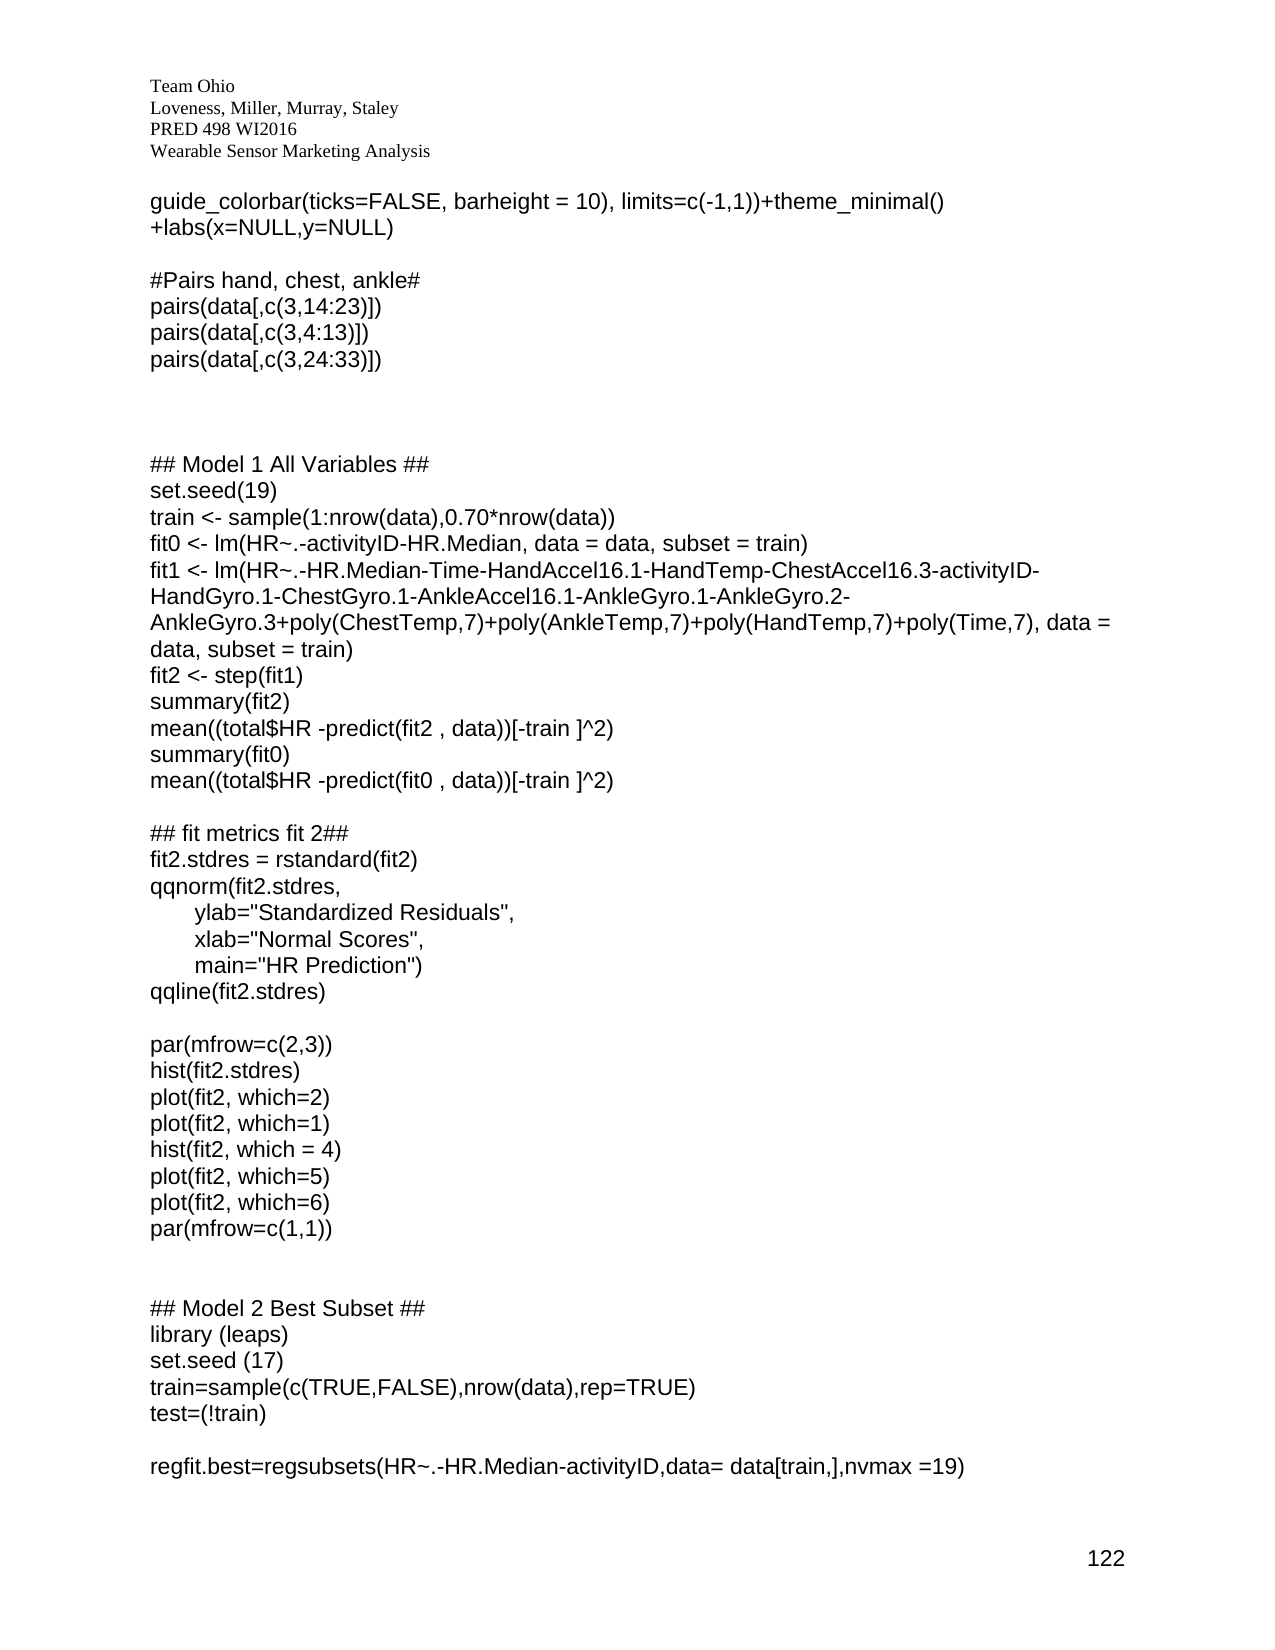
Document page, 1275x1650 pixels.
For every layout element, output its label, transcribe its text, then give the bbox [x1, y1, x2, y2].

text hist(fit2, which = 4) [150, 1136, 1125, 1163]
text fit1 <- lm(HR~.-HR.Median-Time-HandAccel16.1-HandTemp-ChestAccel16.3-activityID-HandGyro.1-ChestGyro.1-AnkleAccel16.1-AnkleGyro.1-AnkleGyro.2-AnkleGyro.3+poly(ChestTemp,7)+poly(AnkleTemp,7)+poly(HandTemp,7)+poly(Time,7), data = data, subset = train) [150, 557, 1125, 662]
text plot(fit2, which=1) [150, 1110, 1125, 1136]
text par(mfrow=c(2,3)) [150, 1031, 1125, 1057]
text ## Model 2 Best Subset ## [150, 1294, 1125, 1321]
text main="HR Prediction") [150, 952, 1125, 978]
text set.seed (17) [150, 1347, 1125, 1373]
text library (leaps) [150, 1321, 1125, 1347]
text pairs(data[,c(3,14:23)]) [150, 293, 1125, 319]
text hist(fit2.stdres) [150, 1057, 1125, 1084]
text pairs(data[,c(3,24:33)]) [150, 346, 1125, 372]
text ## fit metrics fit 2## [150, 820, 1125, 846]
text xlab="Normal Scores", [150, 926, 1125, 952]
text #Pairs hand, chest, ankle# [150, 267, 1125, 293]
text train <- sample(1:nrow(data),0.70*nrow(data)) [150, 504, 1125, 530]
text mean((total$HR -predict(fit2 , data))[-train ]^2) [150, 715, 1125, 741]
text plot(fit2, which=6) [150, 1189, 1125, 1215]
text plot(fit2, which=5) [150, 1163, 1125, 1189]
text summary(fit0) [150, 741, 1125, 767]
text fit2.stdres = rstandard(fit2) [150, 846, 1125, 873]
text ## Model 1 All Variables ## [150, 451, 1125, 477]
text set.seed(19) [150, 477, 1125, 504]
text fit2 <- step(fit1) [150, 662, 1125, 688]
text fit0 <- lm(HR~.-activityID-HR.Median, data = data, subset = train) [150, 530, 1125, 557]
text qqnorm(fit2.stdres, [150, 873, 1125, 899]
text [150, 188, 1125, 240]
text mean((total$HR -predict(fit0 , data))[-train ]^2) [150, 767, 1125, 794]
text summary(fit2) [150, 688, 1125, 715]
text pairs(data[,c(3,4:13)]) [150, 319, 1125, 346]
text regfit.best=regsubsets(HR~.-HR.Median-activityID,data= data[train,],nvmax =19) [150, 1453, 1125, 1479]
text plot(fit2, which=2) [150, 1084, 1125, 1110]
text train=sample(c(TRUE,FALSE),nrow(data),rep=TRUE) [150, 1373, 1125, 1400]
text qqline(fit2.stdres) [150, 978, 1125, 1004]
text ylab="Standardized Residuals", [150, 899, 1125, 926]
text par(mfrow=c(1,1)) [150, 1215, 1125, 1242]
text test=(!train) [150, 1400, 1125, 1426]
